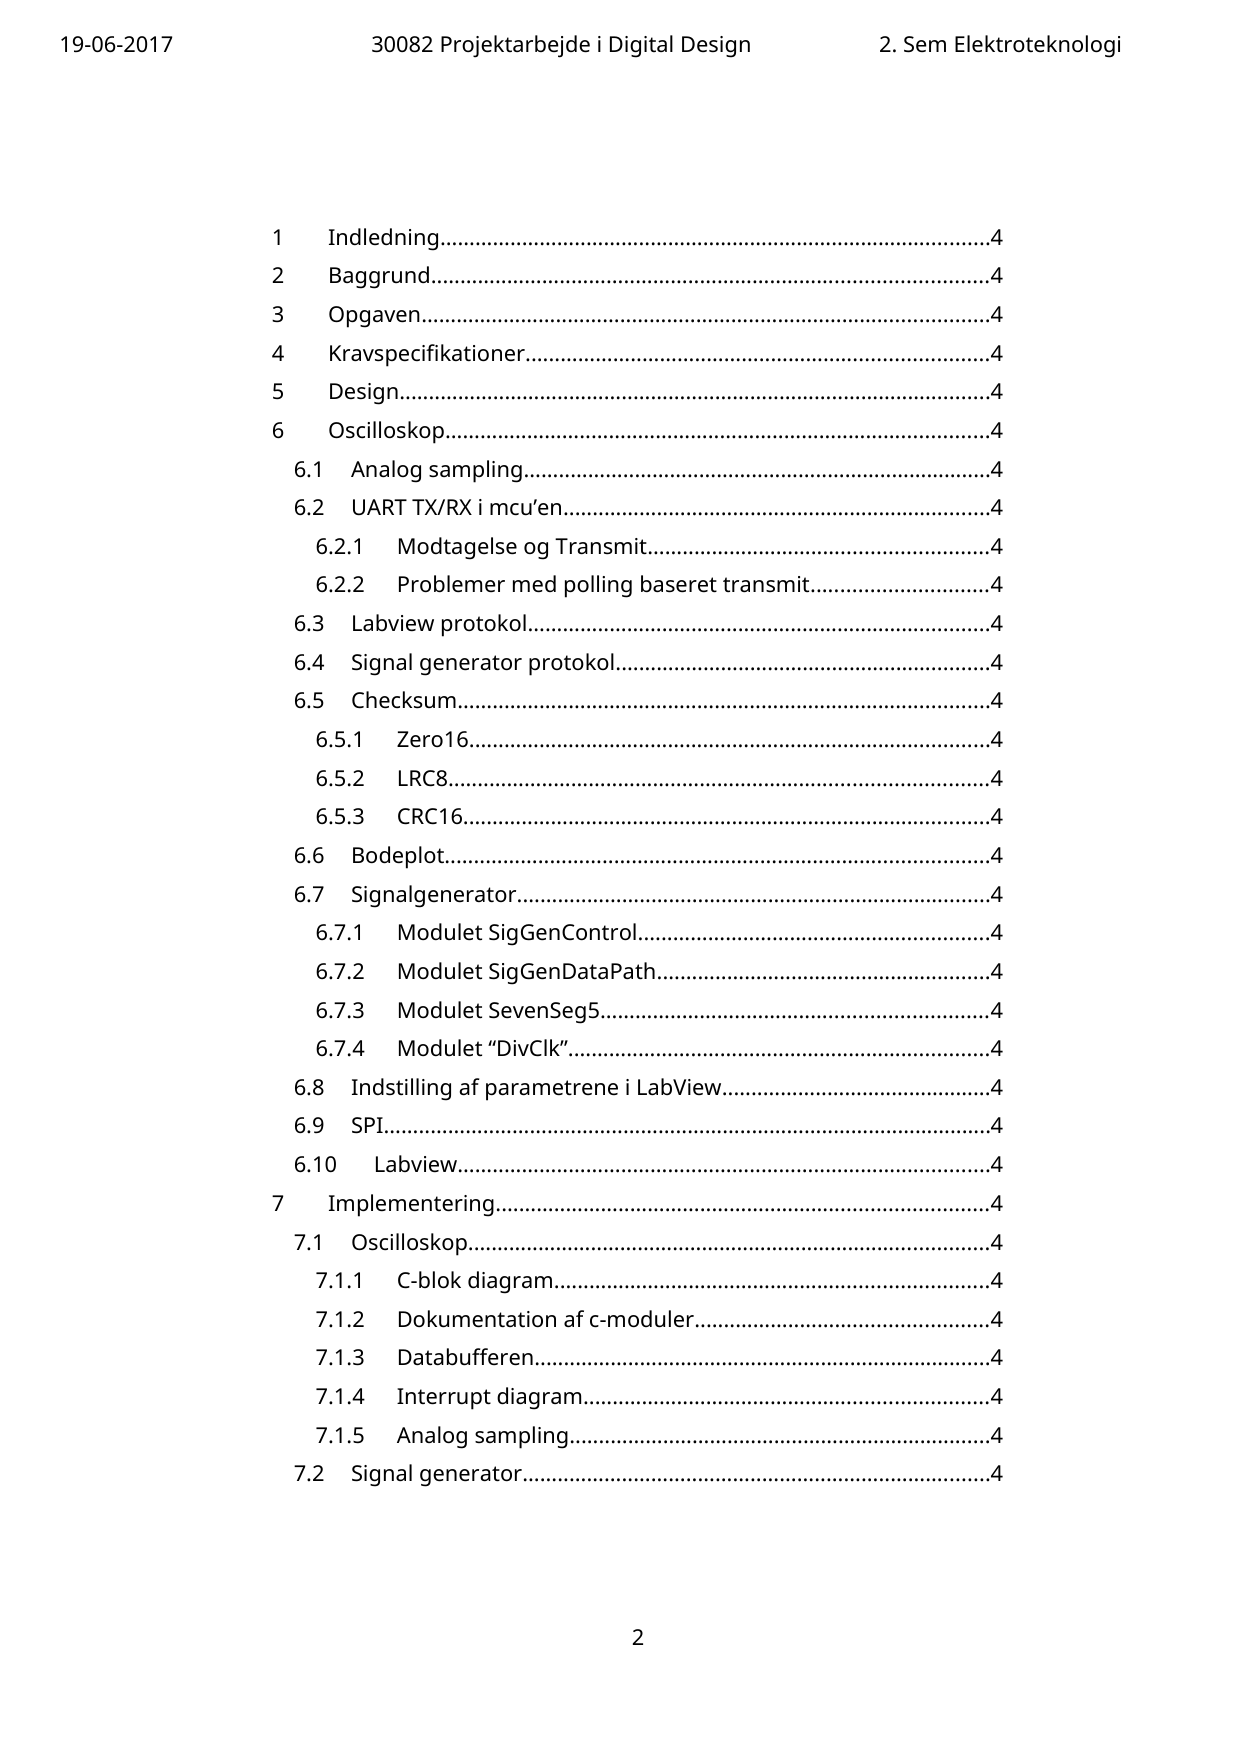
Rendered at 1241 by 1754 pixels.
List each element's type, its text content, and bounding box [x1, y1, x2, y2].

text 6.7.1 Modulet SigGenControl 4 [280, 917, 1004, 947]
text 7.1.1 C-blok diagram 4 [280, 1265, 1004, 1295]
text 7.1.5 Analog sampling 4 [280, 1420, 1004, 1449]
text 6.1 Analog sampling 4 [258, 453, 1004, 483]
text 1 Indledning 4 [236, 222, 1004, 251]
text 5 Design 4 [236, 376, 1004, 406]
text 2 Baggrund 4 [236, 260, 1004, 290]
text 6.7 Signalgenerator 4 [258, 879, 1004, 908]
text 6.9 SPI 4 [258, 1111, 1004, 1140]
text 6.3 Labview protokol 4 [258, 608, 1004, 638]
text 6.4 Signal generator protokol 4 [258, 647, 1004, 677]
text 3 Opgaven 4 [236, 299, 1004, 329]
text 7.1.2 Dokumentation af c-moduler 4 [280, 1304, 1004, 1333]
text 6.7.3 Modulet SevenSeg5 4 [280, 994, 1004, 1024]
text 6.6 Bodeplot 4 [258, 840, 1004, 870]
text 7.1 Oscilloskop 4 [258, 1226, 1004, 1256]
text 7.1.4 Interrupt diagram 4 [280, 1381, 1004, 1411]
text 6.2 UART TX/RX i mcu’en 4 [258, 492, 1004, 522]
text 6.10 Labview 4 [258, 1149, 1004, 1179]
text 4 Kravspecifikationer 4 [236, 338, 1004, 367]
text 6.5.1 Zero16 4 [280, 724, 1004, 754]
text 6.5.3 CRC16 4 [280, 801, 1004, 831]
text 6.5.2 LRC8 4 [280, 763, 1004, 792]
text 6.2.2 Problemer med polling baseret transmit 4 [280, 569, 1004, 599]
text 7 Implementering 4 [236, 1188, 1004, 1218]
text 6.7.4 Modulet “DivClk” 4 [280, 1033, 1004, 1063]
text 6.5 Checksum 4 [258, 685, 1004, 715]
text 7.1.3 Databufferen 4 [280, 1342, 1004, 1372]
text 7.2 Signal generator 4 [258, 1458, 1004, 1488]
text 6.2.1 Modtagelse og Transmit 4 [280, 531, 1004, 561]
text 6.7.2 Modulet SigGenDataPath 4 [280, 956, 1004, 986]
text 6.8 Indstilling af parametrene i LabView 4 [258, 1072, 1004, 1102]
text 6 Oscilloskop 4 [236, 415, 1004, 445]
